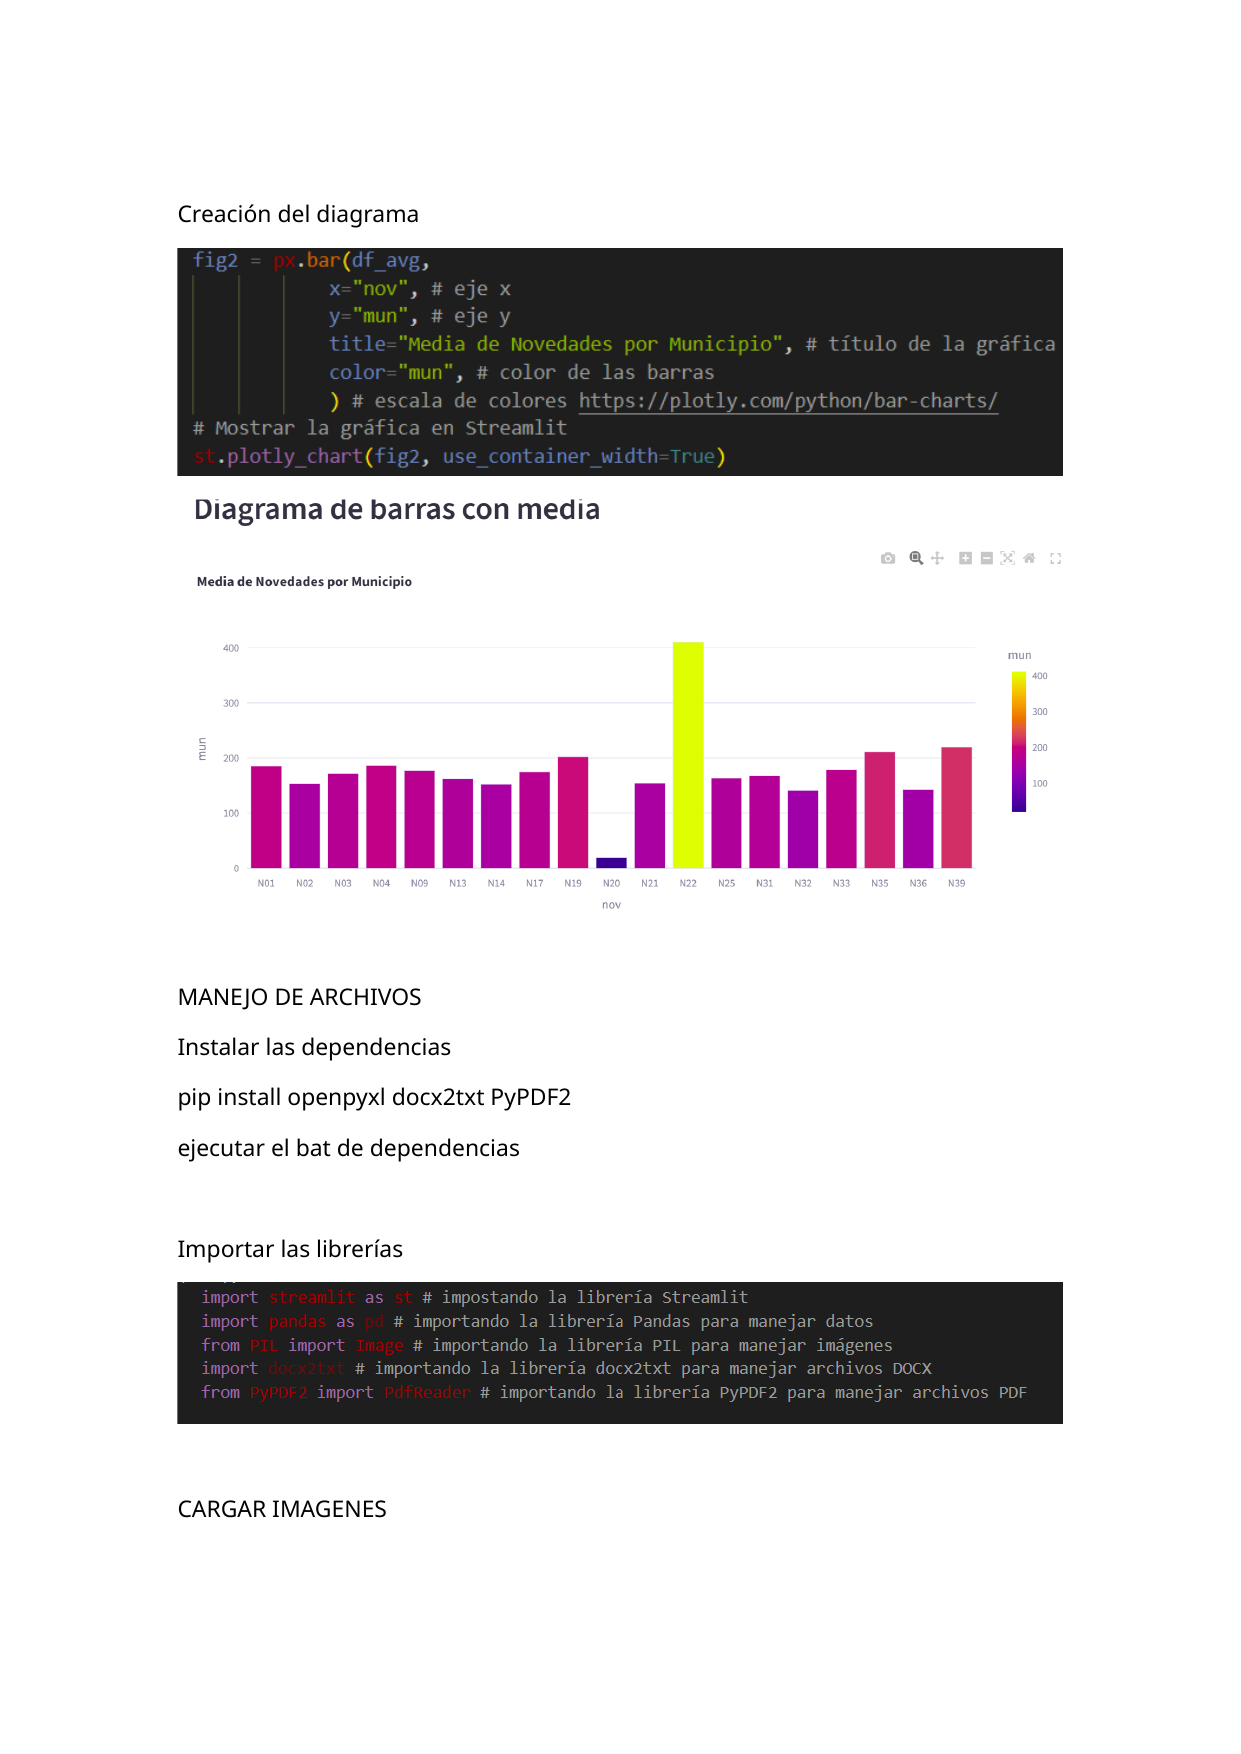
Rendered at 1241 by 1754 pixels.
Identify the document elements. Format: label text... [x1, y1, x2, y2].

picture [177, 1282, 1063, 1424]
text Instalar las dependencias [177, 1031, 1063, 1062]
picture [177, 248, 1063, 476]
text Importar las librerías [177, 1232, 1063, 1264]
picture [177, 495, 1063, 911]
text pip install openpyxl docx2txt PyPDF2 [177, 1081, 1063, 1112]
text CARGAR IMAGENES [177, 1493, 1063, 1524]
text MANEJO DE ARCHIVOS [177, 980, 1063, 1012]
text ejecutar el bat de dependencias [177, 1132, 1063, 1163]
text Creación del diagrama [177, 198, 1063, 229]
